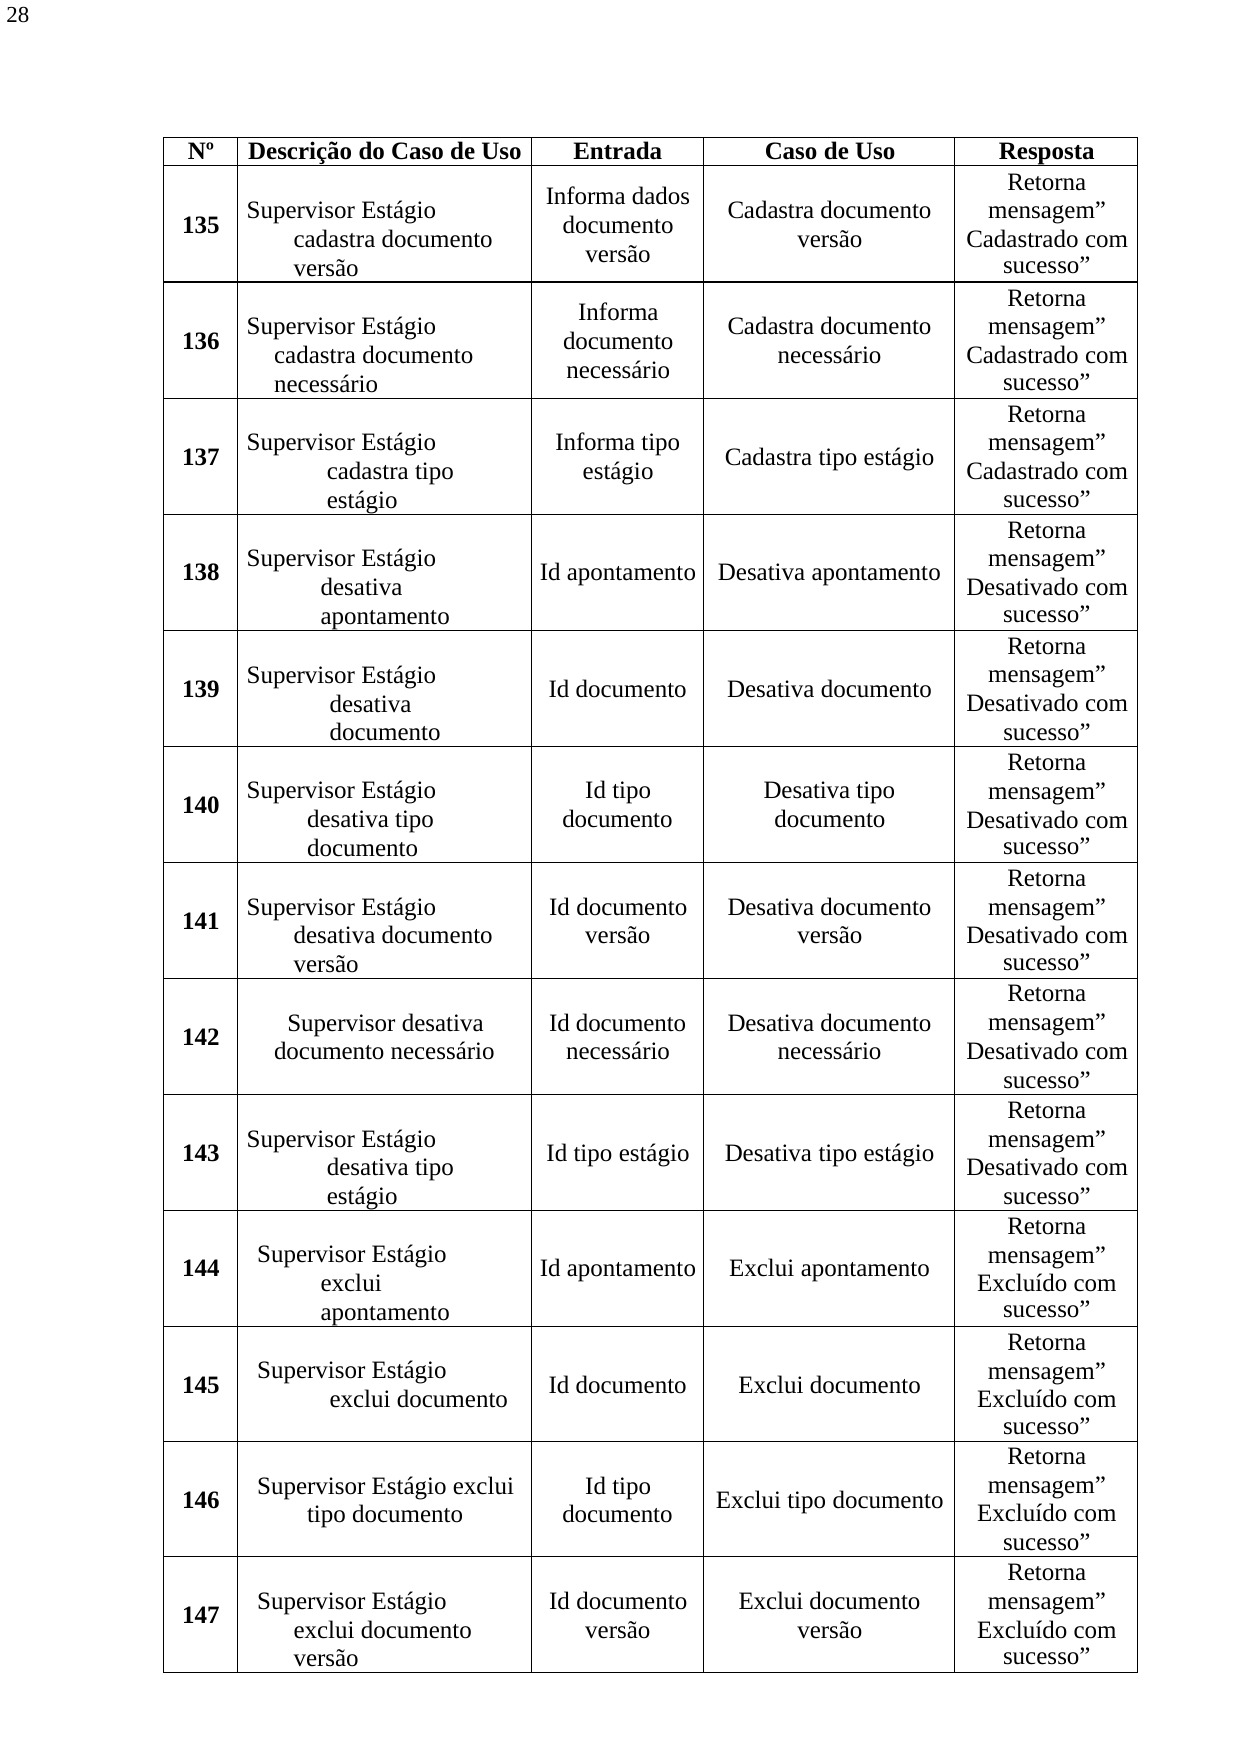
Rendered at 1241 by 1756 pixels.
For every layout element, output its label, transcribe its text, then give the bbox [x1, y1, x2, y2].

table_header Nº [164, 138, 237, 165]
table_cell Informa dados documento versão [532, 166, 703, 281]
table_cell Retorna mensagem” Excluído com sucesso” [955, 1211, 1137, 1326]
table_cell 139 [164, 631, 237, 746]
table_cell 143 [164, 1095, 237, 1210]
table_cell Retorna mensagem” Desativado com sucesso” [955, 863, 1137, 978]
table_cell 144 [164, 1211, 237, 1326]
table_cell Desativa documento [704, 631, 954, 746]
table_cell Exclui documento versão [704, 1557, 954, 1672]
table_cell 138 [164, 515, 237, 630]
table_cell Supervisor Estágio desativa apontamento [238, 515, 531, 630]
table_cell Id documento necessário [532, 979, 703, 1094]
table_cell Cadastra documento versão [704, 166, 954, 281]
table_cell Desativa tipo estágio [704, 1095, 954, 1210]
table_cell Supervisor Estágio desativa documento [238, 631, 531, 746]
table_cell Supervisor Estágio exclui tipo documento [238, 1442, 531, 1556]
table_cell Retorna mensagem” Desativado com sucesso” [955, 1095, 1137, 1210]
table_cell Id apontamento [532, 515, 703, 630]
table_cell 135 [164, 166, 237, 281]
table_cell Id tipo estágio [532, 1095, 703, 1210]
table_cell Desativa tipo documento [704, 747, 954, 862]
table_cell Supervisor Estágio cadastra documento versão [238, 166, 531, 281]
table_cell Supervisor Estágio exclui apontamento [238, 1211, 531, 1326]
table_cell Desativa apontamento [704, 515, 954, 630]
table_cell Cadastra tipo estágio [704, 399, 954, 514]
table_header Caso de Uso [704, 138, 954, 165]
table_cell Supervisor Estágio exclui documento versão [238, 1557, 531, 1672]
table_cell Supervisor Estágio cadastra documento necessário [238, 283, 531, 397]
table_cell 141 [164, 863, 237, 978]
table_cell Id documento versão [532, 1557, 703, 1672]
table_cell Desativa documento versão [704, 863, 954, 978]
table_cell Supervisor Estágio cadastra tipo estágio [238, 399, 531, 514]
table_header Resposta [955, 138, 1137, 165]
table_cell Retorna mensagem” Desativado com sucesso” [955, 979, 1137, 1094]
table_cell Id documento [532, 1327, 703, 1441]
table_cell Id documento versão [532, 863, 703, 978]
table_cell Retorna mensagem” Cadastrado com sucesso” [955, 399, 1137, 514]
table_cell Retorna mensagem” Cadastrado com sucesso” [955, 283, 1137, 397]
table_cell 140 [164, 747, 237, 862]
table_cell Retorna mensagem” Desativado com sucesso” [955, 747, 1137, 862]
table_cell Id tipo documento [532, 747, 703, 862]
table_cell 146 [164, 1442, 237, 1556]
table_cell Cadastra documento necessário [704, 283, 954, 397]
table_cell Retorna mensagem” Excluído com sucesso” [955, 1557, 1137, 1672]
table_cell Desativa documento necessário [704, 979, 954, 1094]
table_cell Informa tipo estágio [532, 399, 703, 514]
table_header Descrição do Caso de Uso [238, 138, 531, 165]
table_cell 137 [164, 399, 237, 514]
table_cell Exclui documento [704, 1327, 954, 1441]
table_cell Supervisor Estágio desativa tipo documento [238, 747, 531, 862]
table_cell Supervisor Estágio desativa documento versão [238, 863, 531, 978]
table_cell Id apontamento [532, 1211, 703, 1326]
table_header Entrada [532, 138, 703, 165]
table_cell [955, 166, 1137, 281]
table_cell Supervisor Estágio exclui documento [238, 1327, 531, 1441]
table_cell Retorna mensagem” Desativado com sucesso” [955, 515, 1137, 630]
table_cell 147 [164, 1557, 237, 1672]
table_cell Exclui tipo documento [704, 1442, 954, 1556]
table_cell 142 [164, 979, 237, 1094]
table_cell Retorna mensagem” Desativado com sucesso” [955, 631, 1137, 746]
table_cell Informa documento necessário [532, 283, 703, 397]
table_cell Id tipo documento [532, 1442, 703, 1556]
table_cell 145 [164, 1327, 237, 1441]
table_cell Exclui apontamento [704, 1211, 954, 1326]
table_cell Id documento [532, 631, 703, 746]
table_cell Supervisor Estágio desativa tipo estágio [238, 1095, 531, 1210]
table_cell Retorna mensagem” Excluído com sucesso” [955, 1327, 1137, 1441]
table_cell Retorna mensagem” Excluído com sucesso” [955, 1442, 1137, 1556]
table_cell 136 [164, 283, 237, 397]
table_cell Supervisor desativa documento necessário [238, 979, 531, 1094]
